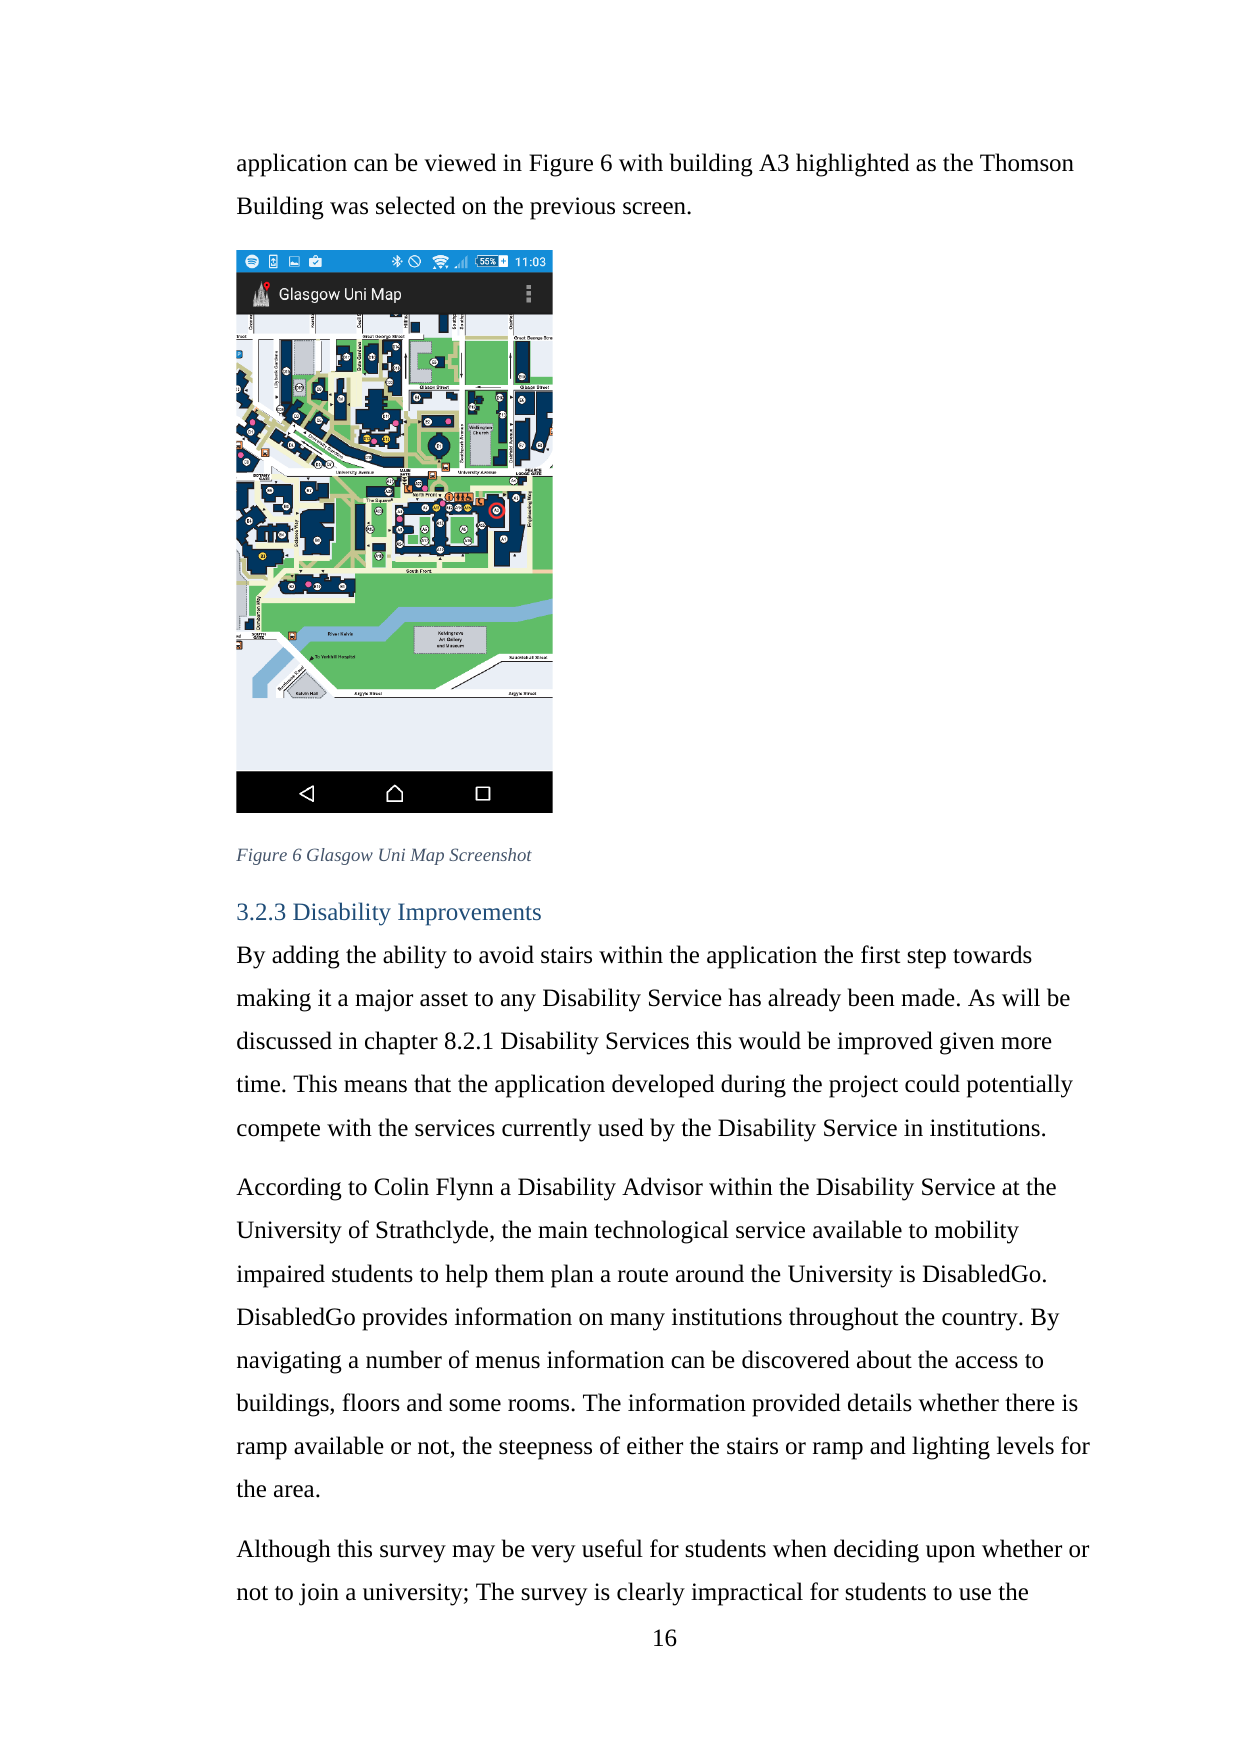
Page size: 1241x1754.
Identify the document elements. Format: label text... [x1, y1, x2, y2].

subtitle 3.2.3 Disability Improvements [236, 897, 1092, 926]
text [236, 148, 1092, 219]
text According to Colin Flynn a Disability Advisor within the Disability Service at the University of Strathclyde, the main technological service available to mobility impaired students to help them plan a route around the University is DisabledGo. DisabledGo provides information on many institutions throughout the country. By navigating a number of menus information can be discovered about the access to buildings, floors and some rooms. The information provided details whether there is ramp available or not, the steepness of either the stairs or ramp and lighting levels for the area. [236, 1172, 1092, 1503]
subtitle Figure 6 Glasgow Uni Map Screenshot [236, 844, 1092, 865]
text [236, 1534, 1092, 1606]
picture [236, 250, 553, 813]
text By adding the ability to avoid stairs within the application the first step towards making it a major asset to any Disability Service has already been made. As will be discussed in chapter 8.2.1 Disability Services this would be improved given more time. This means that the application developed during the project could potentially compete with the services currently used by the Disability Service in institutions. [236, 940, 1092, 1141]
